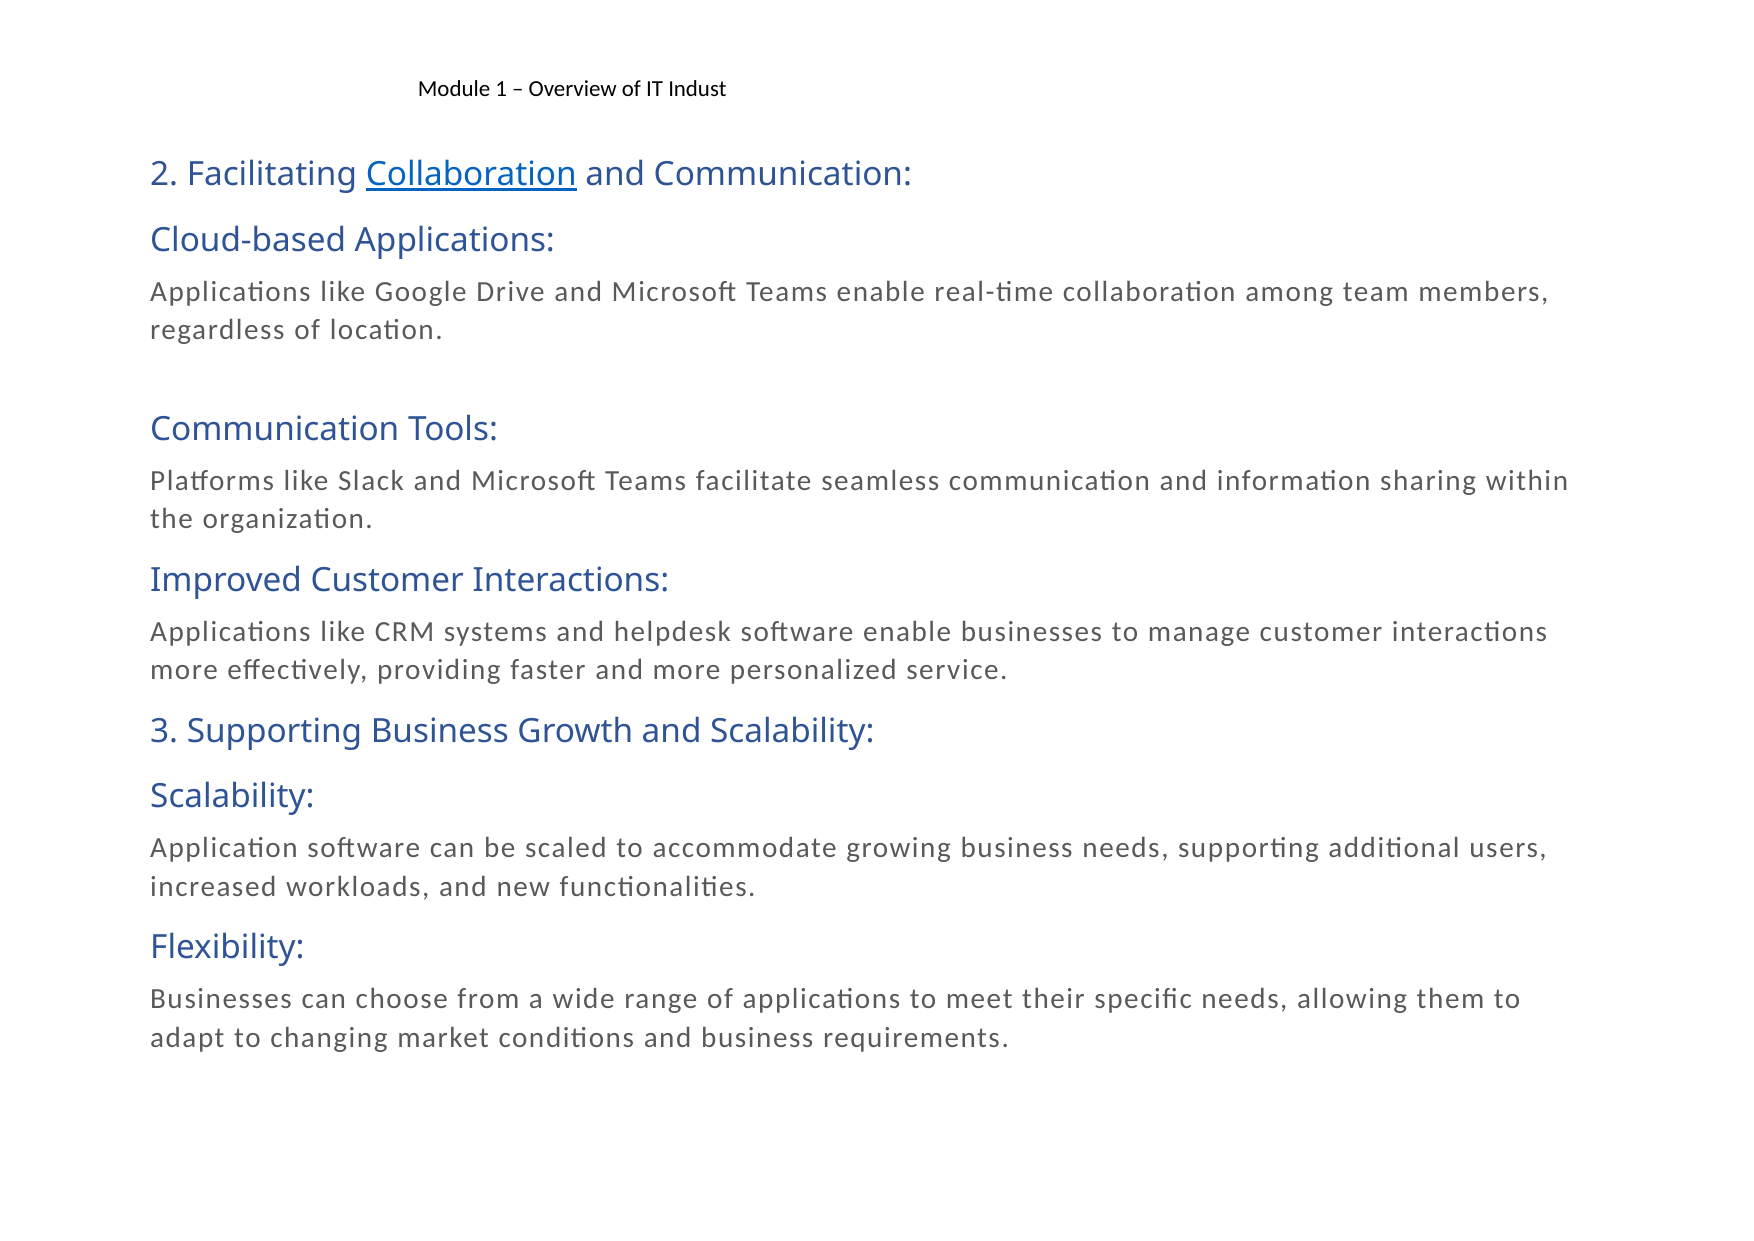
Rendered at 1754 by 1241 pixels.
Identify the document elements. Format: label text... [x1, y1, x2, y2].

subtitle Communication Tools: [150, 405, 1604, 450]
subtitle Cloud-based Applications: [150, 216, 1604, 261]
subtitle Flexibility: [150, 923, 1604, 968]
subtitle Scalability: [150, 772, 1604, 818]
subtitle Application software can be scaled to accommodate growing business needs, supporting additional users, increased workloads, and new functionalities. [150, 829, 1604, 903]
subtitle Applications like CRM systems and helpdesk software enable businesses to manage customer interactions more effectively, providing faster and more personalized service. [150, 613, 1604, 687]
subtitle 2. Facilitating Collaboration and Communication: [150, 150, 1604, 195]
subtitle Applications like Google Drive and Microsoft Teams enable real-time collaboration among team members, regardless of location. [150, 273, 1604, 385]
subtitle 3. Supporting Business Growth and Scalability: [150, 707, 1604, 752]
subtitle Businesses can choose from a wide range of applications to meet their specific needs, allowing them to adapt to changing market conditions and business requirements. [150, 980, 1604, 1054]
subtitle Platforms like Slack and Microsoft Teams facilitate seamless communication and information sharing within the organization. [150, 462, 1604, 536]
subtitle Improved Customer Interactions: [150, 556, 1604, 601]
